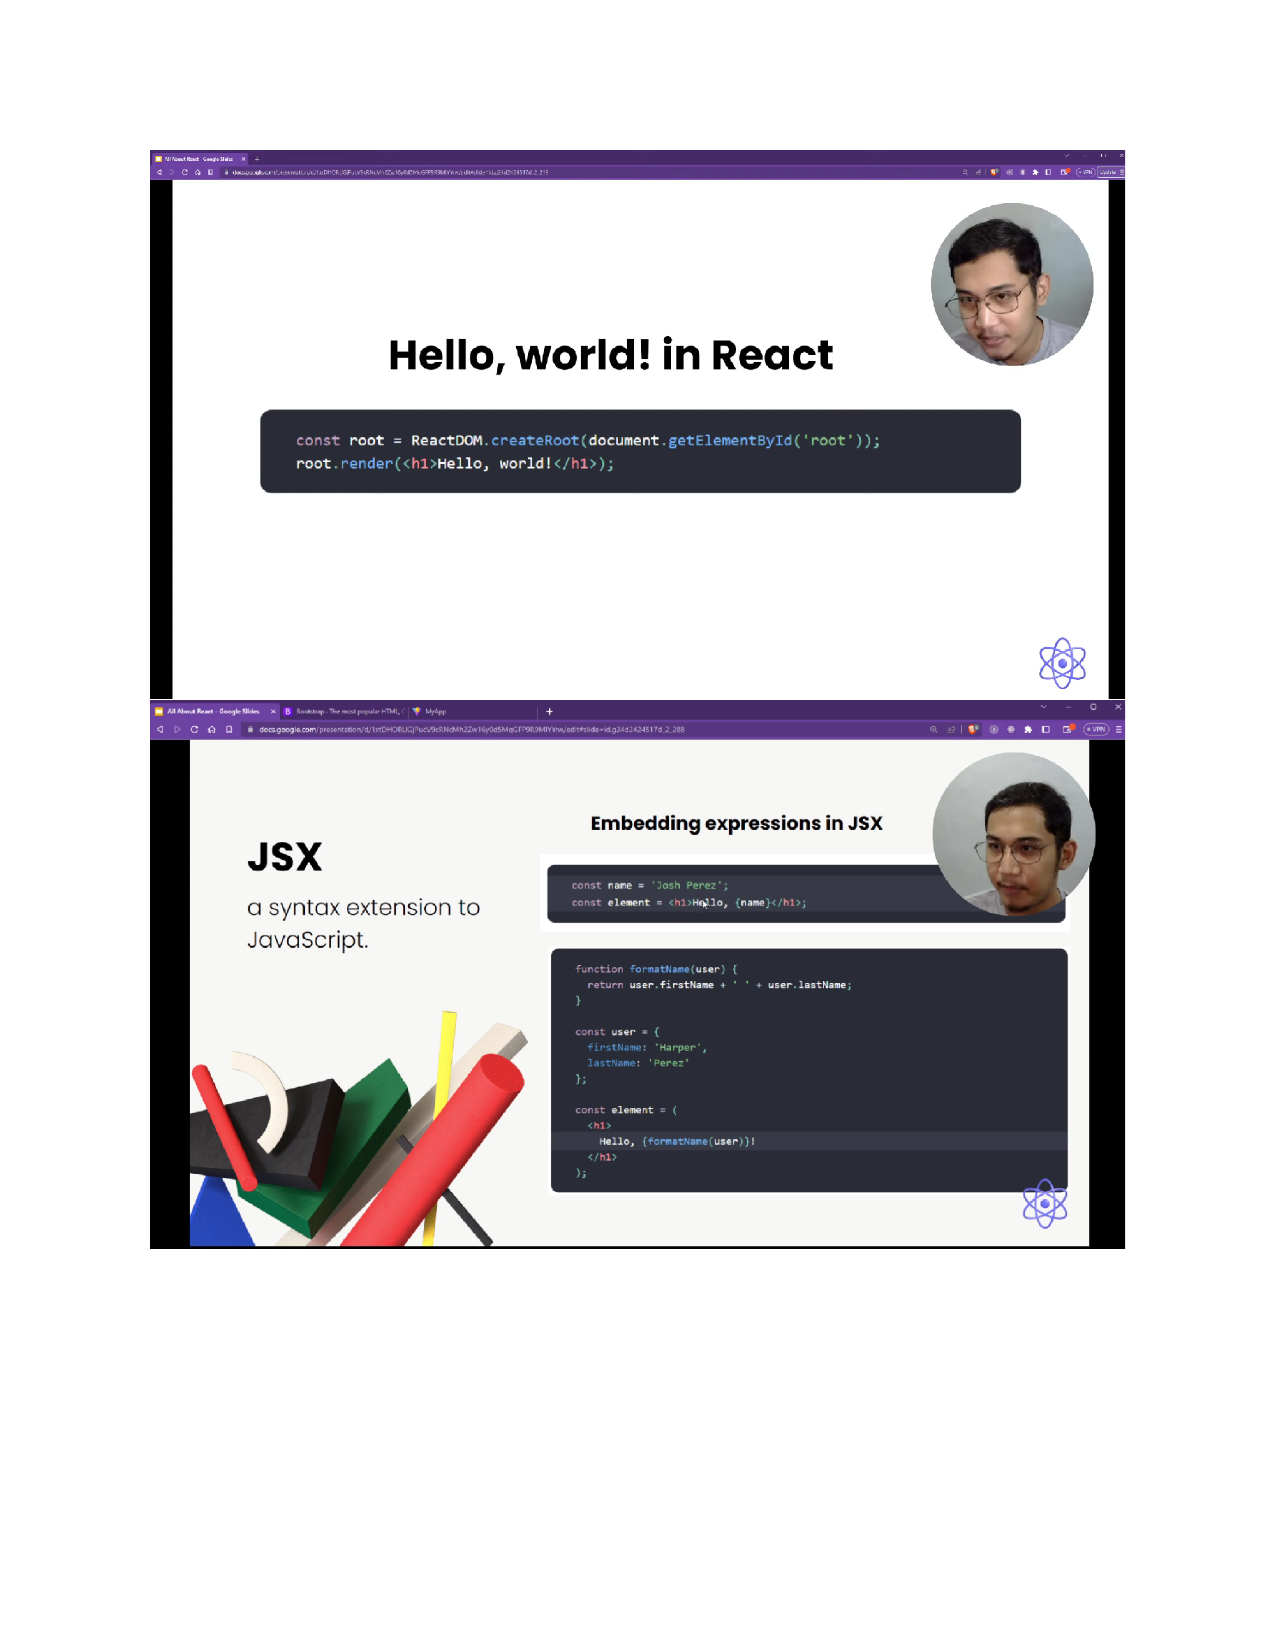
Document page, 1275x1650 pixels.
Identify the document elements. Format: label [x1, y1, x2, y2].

picture [150, 150, 1125, 699]
picture [150, 700, 1125, 1249]
